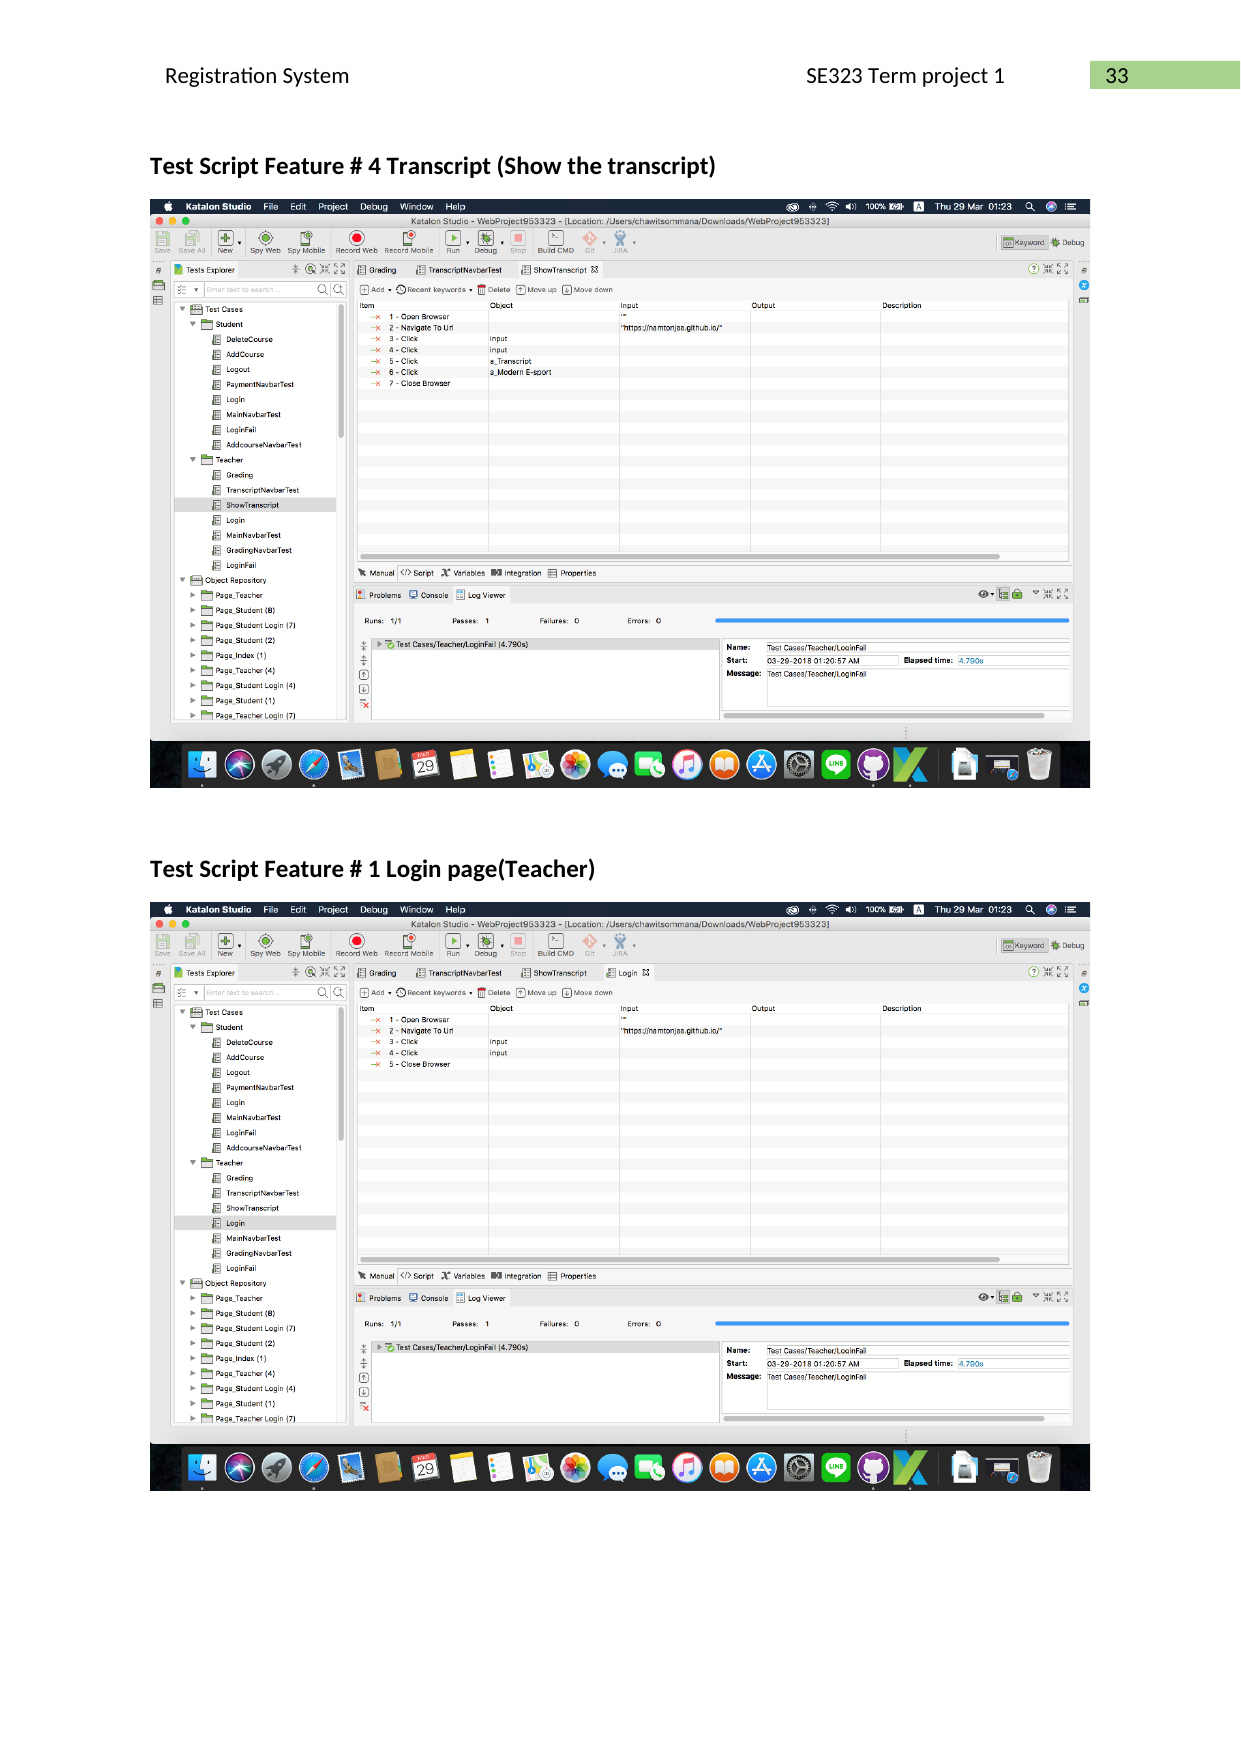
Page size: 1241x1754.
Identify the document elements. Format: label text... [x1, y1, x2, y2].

text Test Script Feature # 4 Transcript (Show the transcript) [150, 150, 1090, 181]
picture [150, 902, 1091, 1491]
picture [150, 199, 1091, 788]
text Test Script Feature # 1 Login page(Teacher) [150, 853, 1090, 883]
